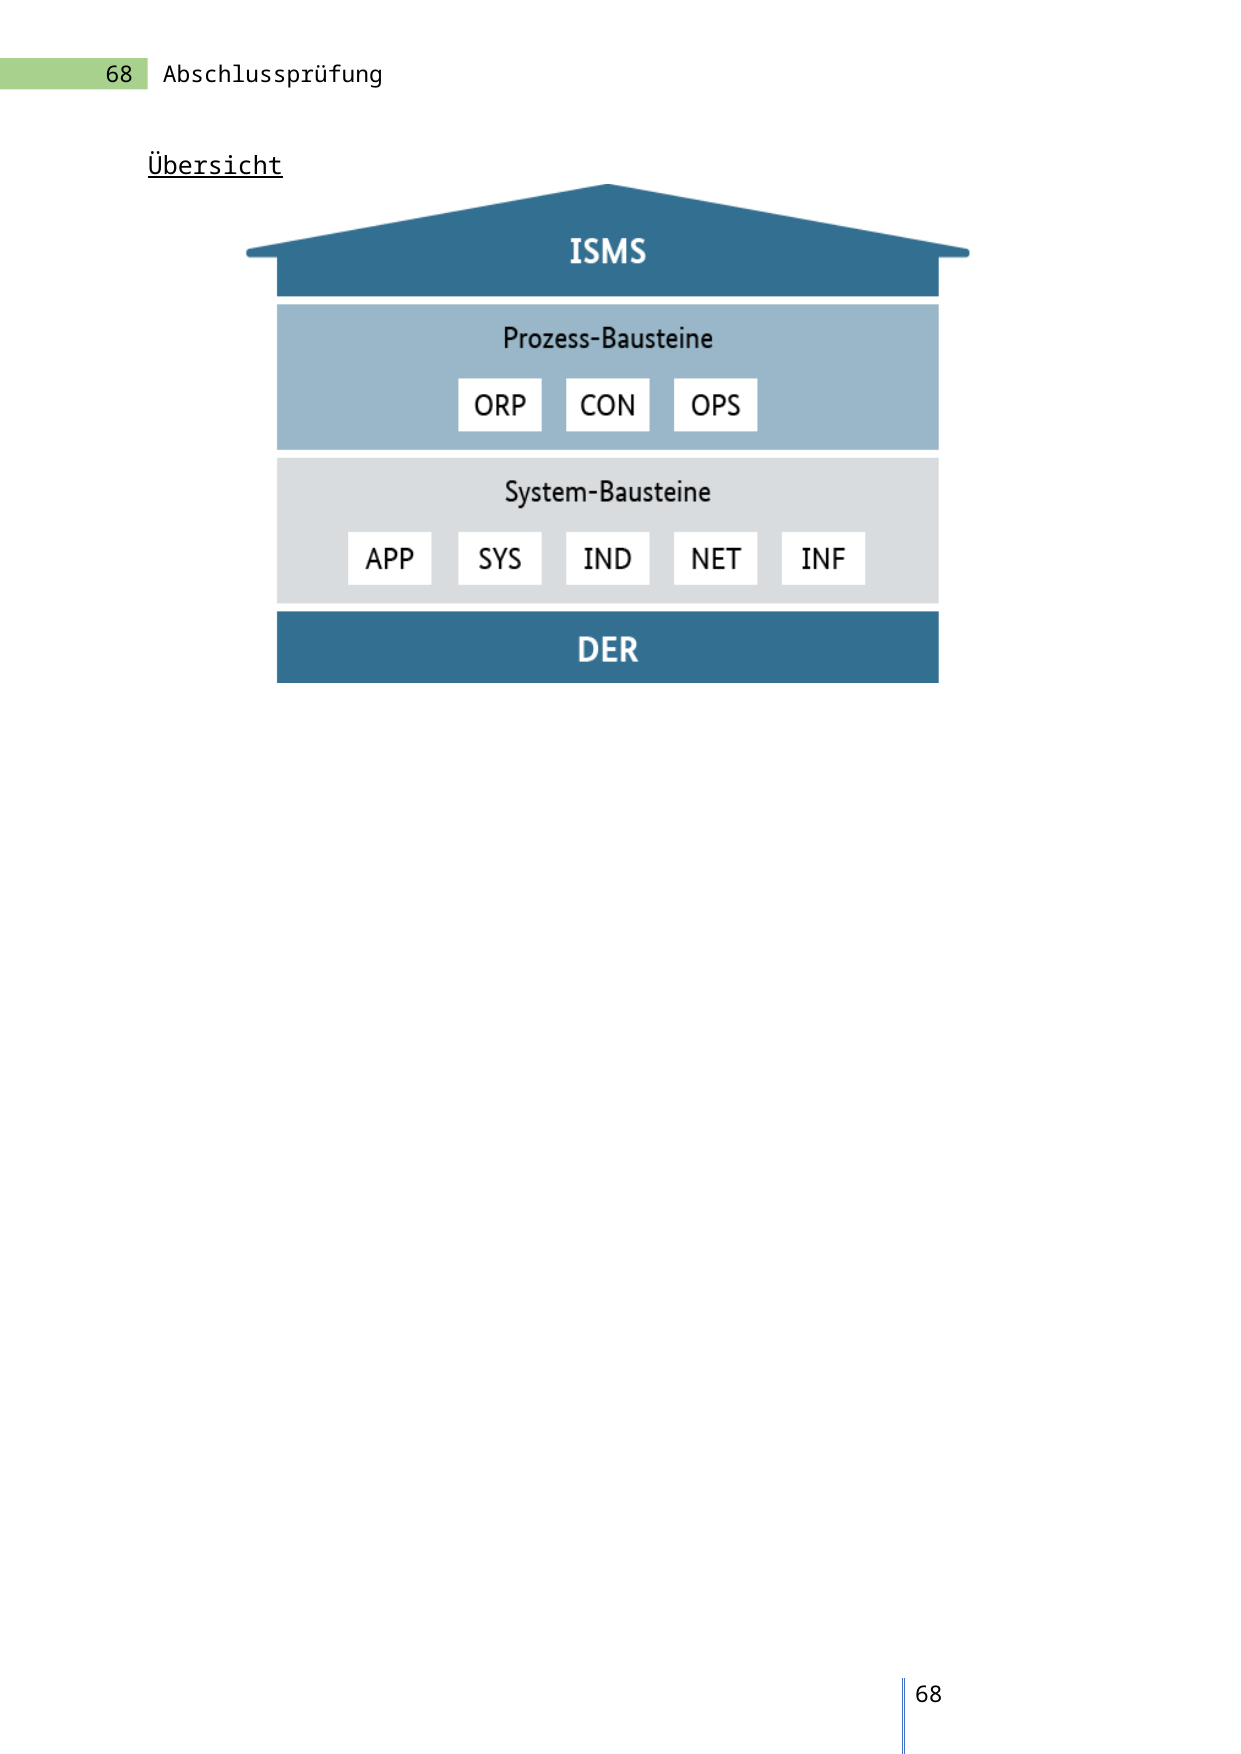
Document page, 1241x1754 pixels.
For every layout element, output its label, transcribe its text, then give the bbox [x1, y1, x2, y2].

subtitle Übersicht [148, 148, 1093, 182]
picture [222, 184, 994, 683]
